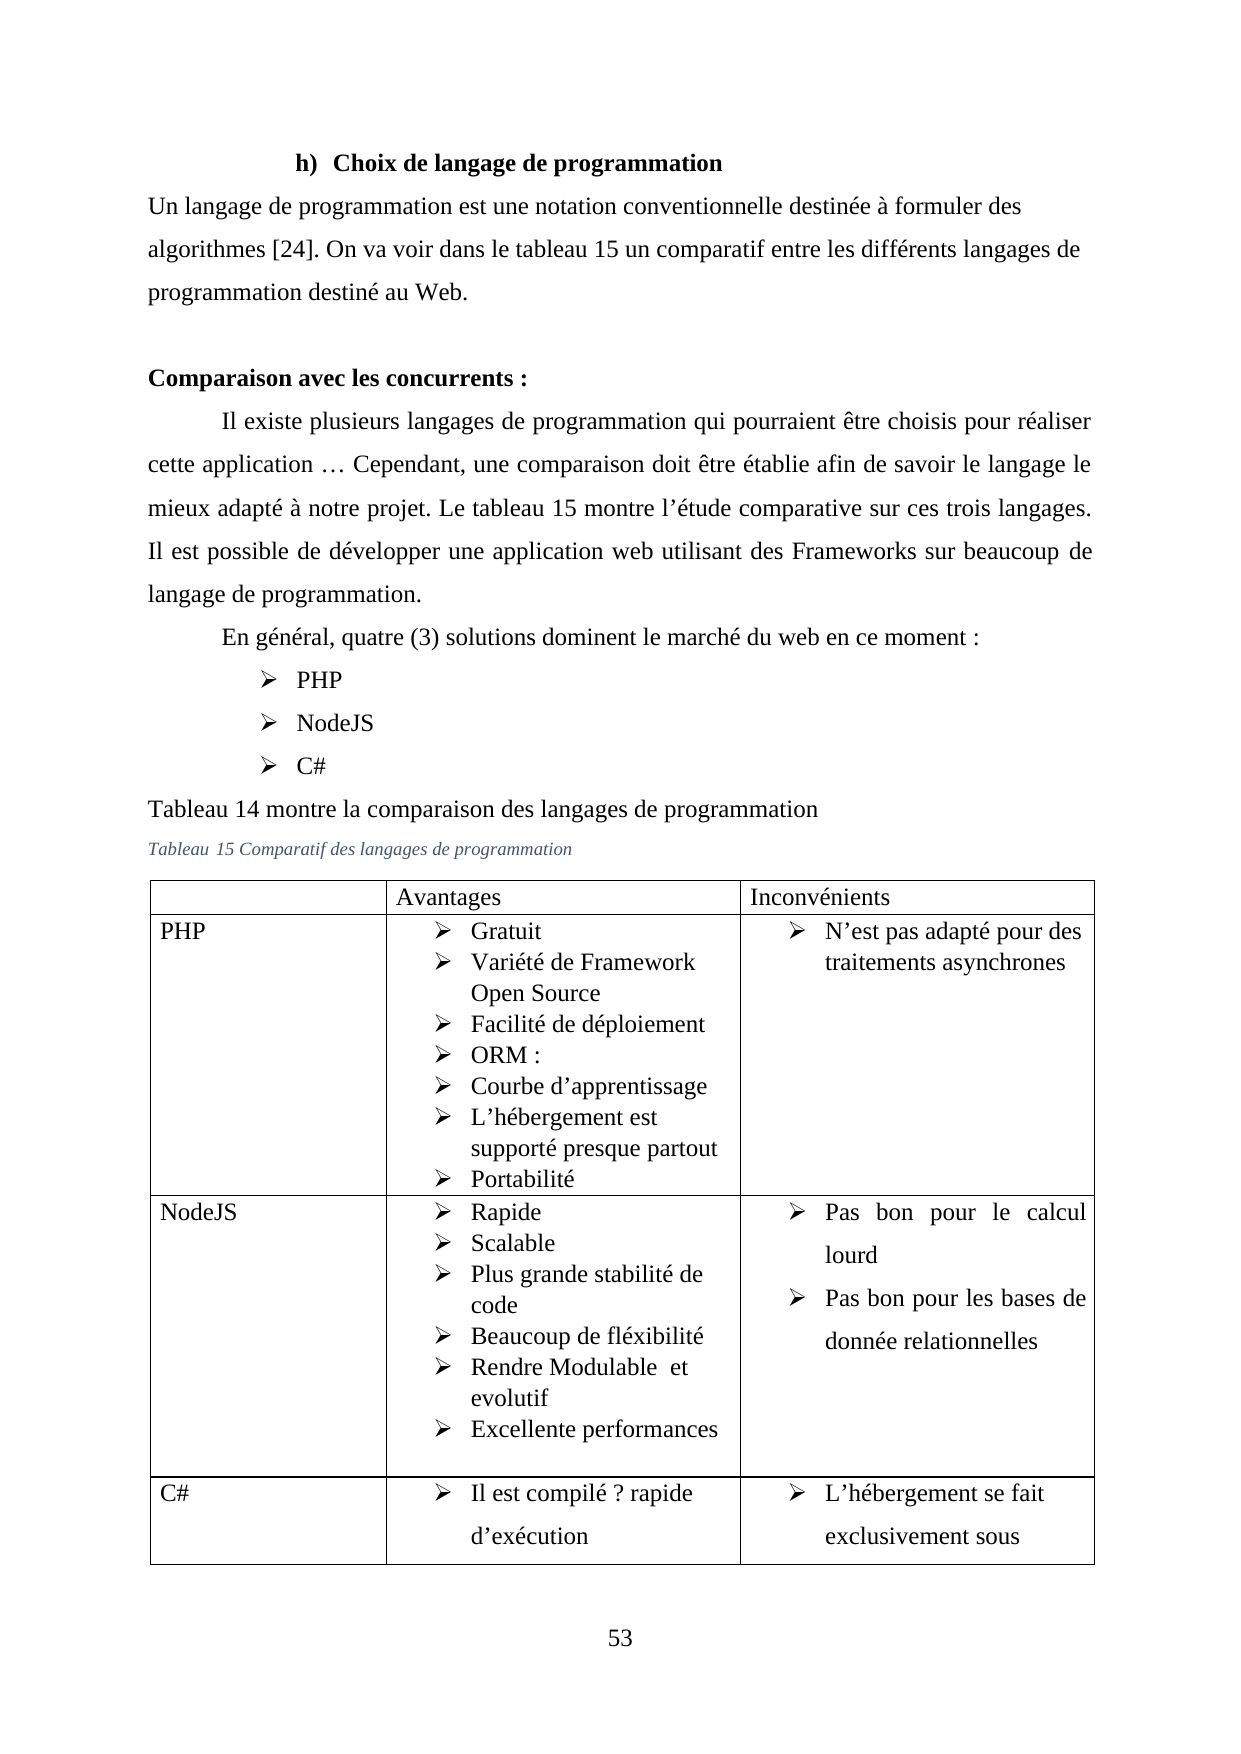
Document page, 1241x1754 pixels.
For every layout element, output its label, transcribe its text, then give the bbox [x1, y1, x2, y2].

table_cell Gratuit Variété de Framework Open Source Facilité de déploiement ORM : Courbe d’apprentissage L’hébergement est supporté presque partout Portabilité [387, 915, 740, 1195]
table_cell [387, 1478, 740, 1564]
text Choix de langage de programmation [295, 148, 1092, 176]
text Comparaison avec les concurrents : [148, 363, 1092, 392]
text Tableau 14 montre la comparaison des langages de programmation [148, 794, 1092, 823]
table_header [151, 881, 386, 914]
list C# [259, 751, 1092, 780]
table_cell C# [151, 1478, 386, 1564]
table_cell N’est pas adapté pour des traitements asynchrones [741, 915, 1094, 1195]
text Un langage de programmation est une notation conventionnelle destinée à formuler des algorithmes [24]. On va voir dans le tableau 15 un comparatif entre les différents langages de programmation destiné au Web. [148, 191, 1092, 306]
list NodeJS [259, 708, 1092, 737]
table_header Avantages [387, 881, 740, 914]
table_cell Pas bon pour le calcul lourd Pas bon pour les bases de donnée relationnelles [741, 1196, 1094, 1476]
table_header Inconvénients [741, 881, 1094, 914]
table_cell PHP [151, 915, 386, 1195]
text Il existe plusieurs langages de programmation qui pourraient être choisis pour réaliser cette application … Cependant, une comparaison doit être établie afin de savoir le langage le mieux adapté à notre projet. Le tableau 15 montre l’étude comparative sur ces trois langages. Il est possible de développer une application web utilisant des Frameworks sur beaucoup de langage de programmation. [148, 406, 1092, 608]
text Tableau 14 Comparatif des langages de programmation [148, 838, 1092, 859]
table_cell NodeJS [151, 1196, 386, 1476]
list PHP [259, 665, 1092, 694]
table_cell Rapide Scalable Plus grande stabilité de code Beaucoup de fléxibilité Rendre Modulable et evolutif Excellente performances [387, 1196, 740, 1476]
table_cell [741, 1478, 1094, 1564]
text En général, quatre (3) solutions dominent le marché du web en ce moment : [148, 622, 1092, 651]
